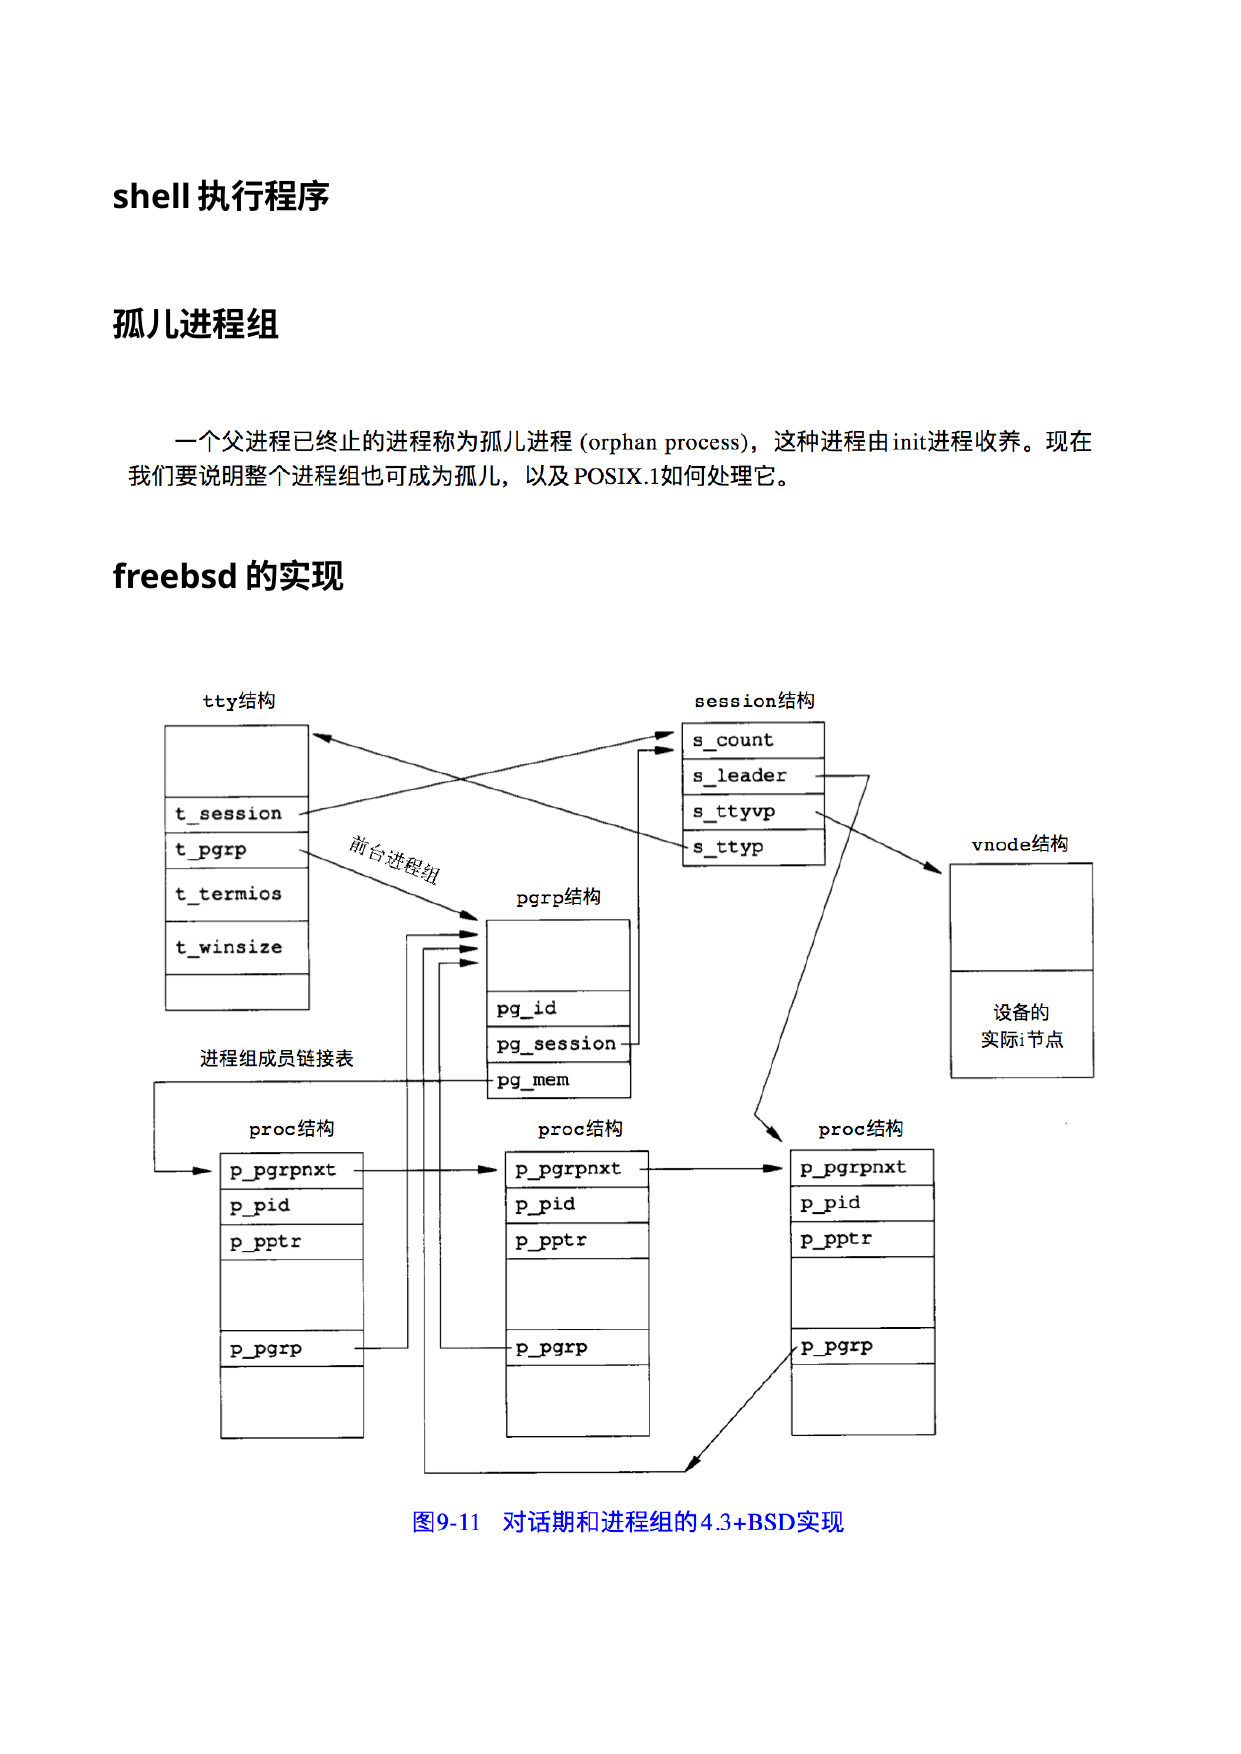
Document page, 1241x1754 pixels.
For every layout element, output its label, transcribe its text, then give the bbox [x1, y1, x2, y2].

subtitle freebsd的实现 [112, 541, 1128, 606]
subtitle 孤儿进程组 [112, 289, 1128, 354]
subtitle shell执行程序 [112, 162, 1128, 227]
picture [112, 416, 1127, 502]
picture [112, 668, 1127, 1556]
